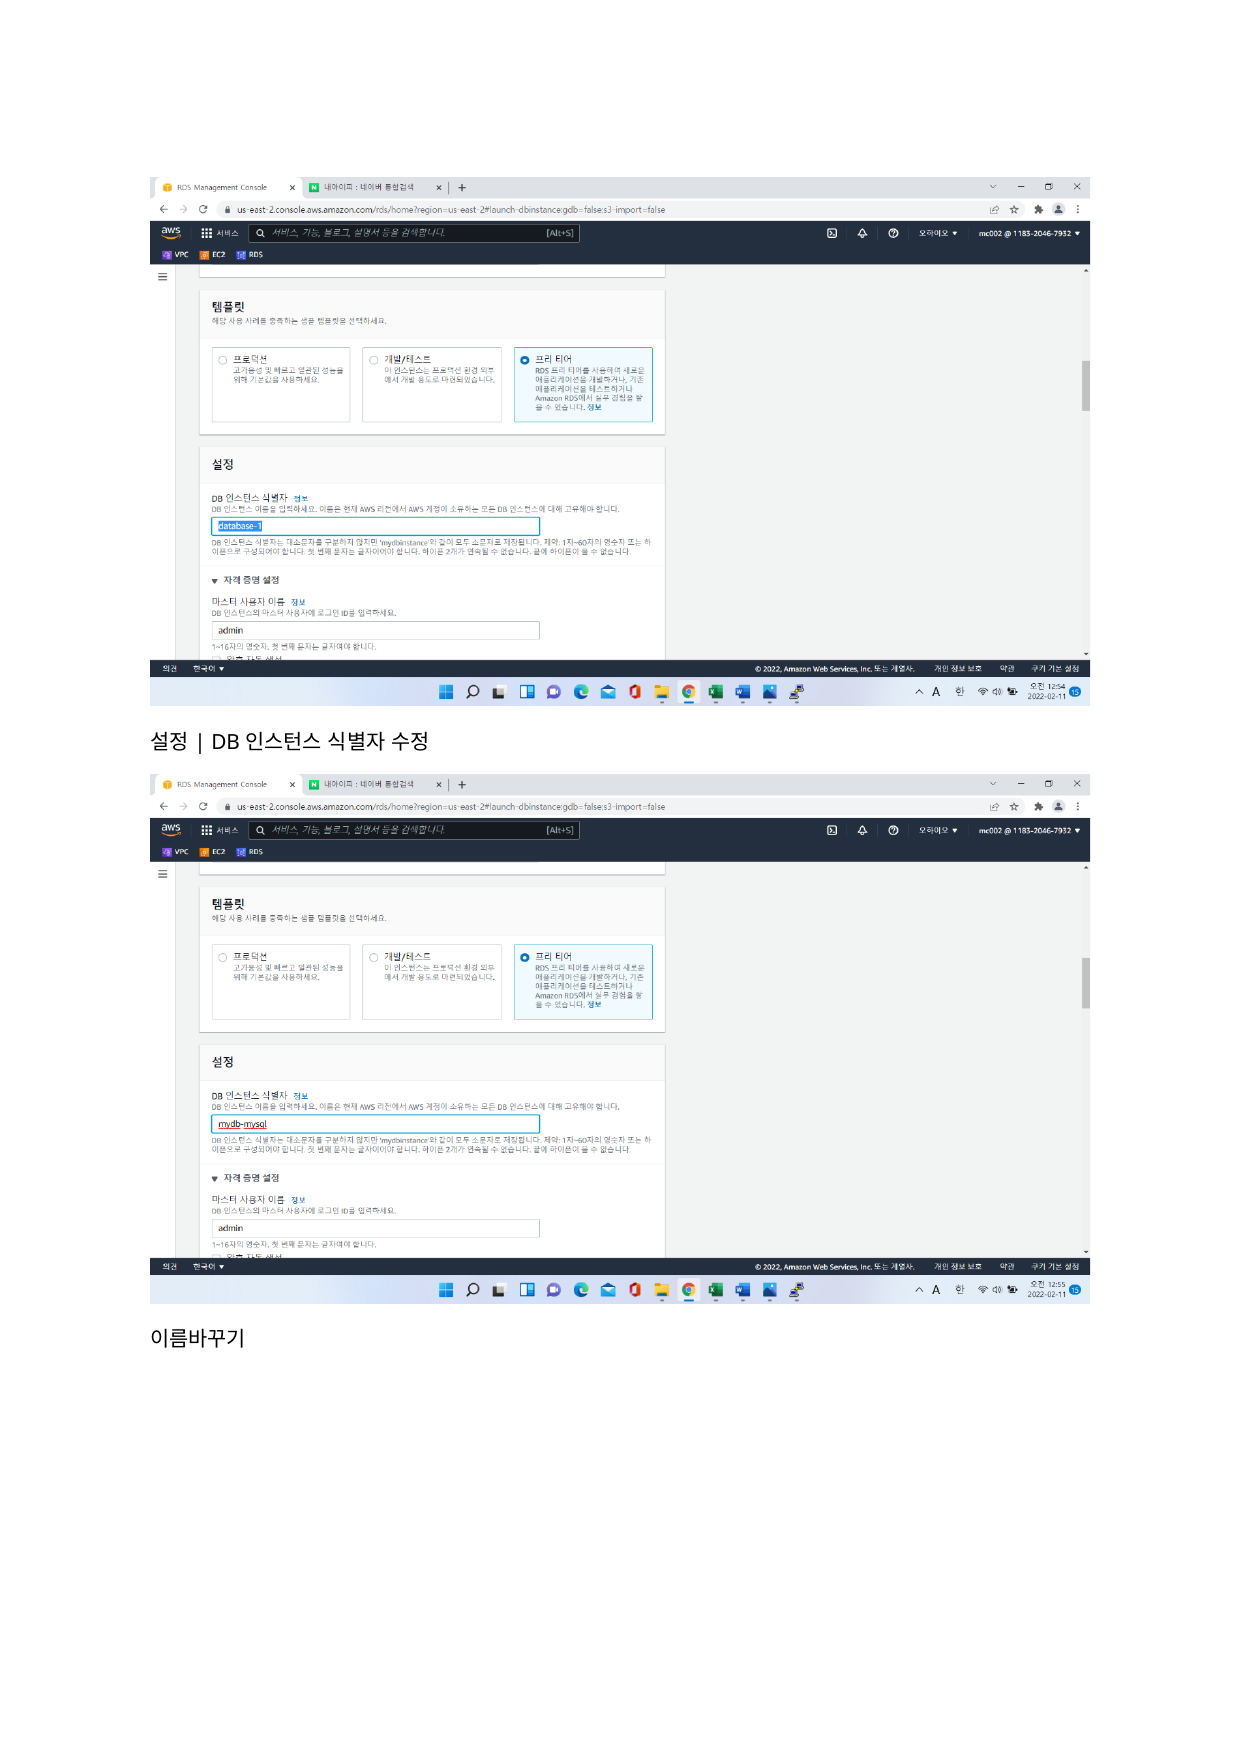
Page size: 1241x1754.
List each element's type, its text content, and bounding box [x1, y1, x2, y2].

text 이름바꾸기 [150, 1322, 1090, 1352]
text 설정 | DB 인스턴스 식별자 수정 [150, 725, 1090, 755]
picture [150, 177, 1091, 706]
picture [150, 774, 1091, 1304]
